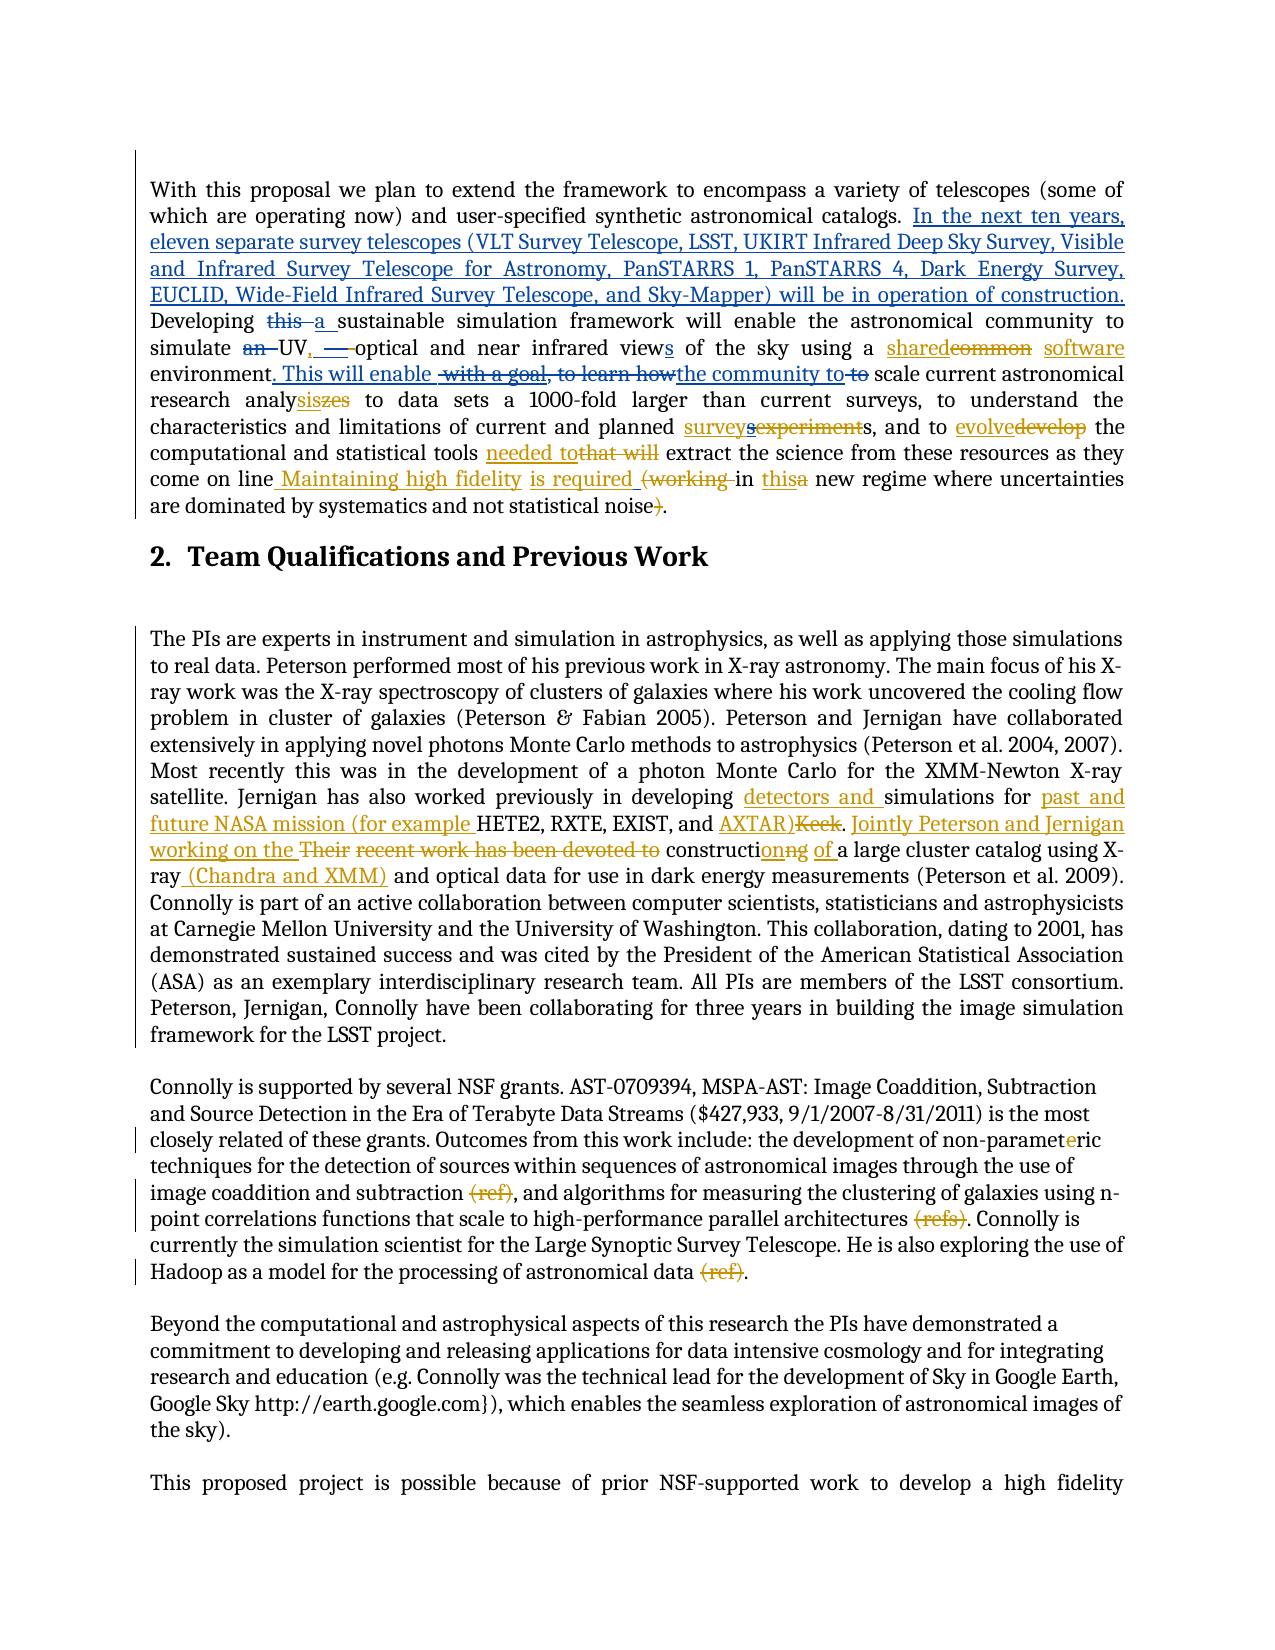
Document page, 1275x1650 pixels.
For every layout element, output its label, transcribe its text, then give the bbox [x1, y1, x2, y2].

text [150, 1469, 1125, 1496]
list With this proposal we plan to extend the framework to encompass a variety of telescopes (some of which are operating now) and user-specified synthetic astronomical catalogs. Developing sustainable simulation framework will enable the astronomical community to simulate UVoptical and near infrared view of the sky using a environment scale current astronomical research analy to data sets a 1000-fold larger than current surveys, to understand the characteristics and limitations of current and planned s, and to the computational and statistical tools extract the science from these resources as they come on line in new regime where uncertainties are dominated by systematics and not statistical noise. [150, 176, 1125, 252]
list With this proposal we plan to extend the framework to encompass a variety of telescopes (some of which are operating now) and user-specified synthetic astronomical catalogs. Developing sustainable simulation framework will enable the astronomical community to simulate UVoptical and near infrared view of the sky using a environment scale current astronomical research analy to data sets a 1000-fold larger than current surveys, to understand the characteristics and limitations of current and planned s, and to the computational and statistical tools extract the science from these resources as they come on line in new regime where uncertainties are dominated by systematics and not statistical noise. [150, 306, 1125, 519]
text Beyond the computational and astrophysical aspects of this research the PIs have demonstrated a commitment to developing and releasing applications for data intensive cosmology and for integrating research and education (e.g. Connolly was the technical lead for the development of Sky in Google Earth, Google Sky http://earth.google.com}), which enables the seamless exploration of astronomical images of the sky). [150, 1311, 1125, 1443]
text Connolly is supported by several NSF grants. AST-0709394, MSPA-AST: Image Coaddition, Subtraction and Source Detection in the Era of Terabyte Data Streams ($427,933, 9/1/2007-8/31/2011) is the most closely related of these grants. Outcomes from this work include: the development of non-parametric techniques for the detection of sources within sequences of astronomical images through the use of image coaddition and subtraction , and algorithms for measuring the clustering of galaxies using n-point correlations functions that scale to high-performance parallel architectures . Connolly is currently the simulation scientist for the Large Synoptic Survey Telescope. He is also exploring the use of Hadoop as a model for the processing of astronomical data . [150, 1074, 1125, 1285]
subtitle Team Qualifications and Previous Work [150, 540, 1125, 573]
text The PIs are experts in instrument and simulation in astrophysics, as well as applying those simulations to real data. Peterson performed most of his previous work in X-ray astronomy. The main focus of his X-ray work was the X-ray spectroscopy of clusters of galaxies where his work uncovered the cooling flow problem in cluster of galaxies (Peterson & Fabian 2005). Peterson and Jernigan have collaborated extensively in applying novel photons Monte Carlo methods to astrophysics (Peterson et al. 2004, 2007). Most recently this was in the development of a photon Monte Carlo for the XMM-Newton X-ray satellite. Jernigan has also worked previously in developing simulations for HETE2, RXTE, EXIST, and . constructi a large cluster catalog using X-ray and optical data for use in dark energy measurements (Peterson et al. 2009). Connolly is part of an active collaboration between computer scientists, statisticians and astrophysicists at Carnegie Mellon University and the University of Washington. This collaboration, dating to 2001, has demonstrated sustained success and was cited by the President of the American Statistical Association (ASA) as an exemplary interdisciplinary research team. All PIs are members of the LSST consortium. Peterson, Jernigan, Connolly have been collaborating for three years in building the image simulation framework for the LSST project. [150, 626, 1125, 1048]
